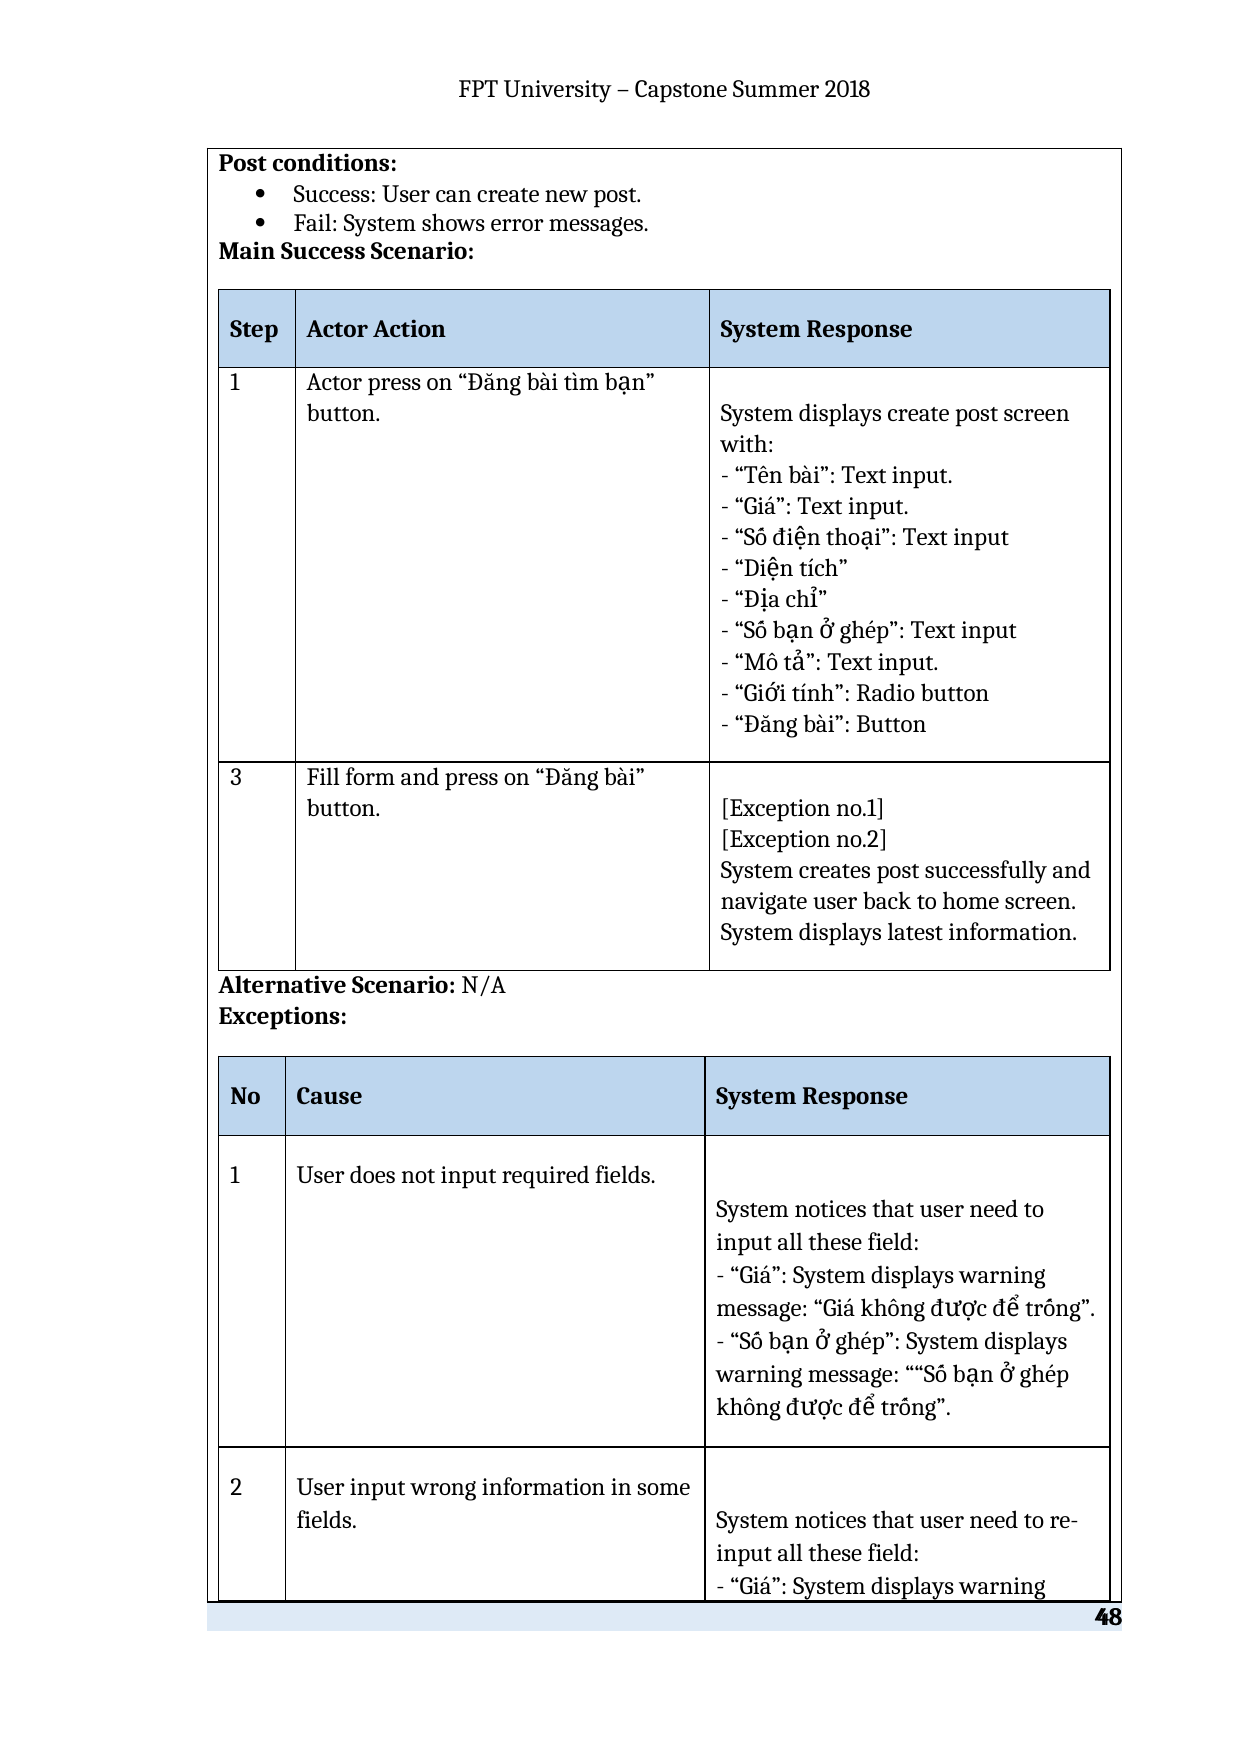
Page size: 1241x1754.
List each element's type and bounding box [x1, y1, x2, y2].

table_cell [208, 149, 1121, 1601]
